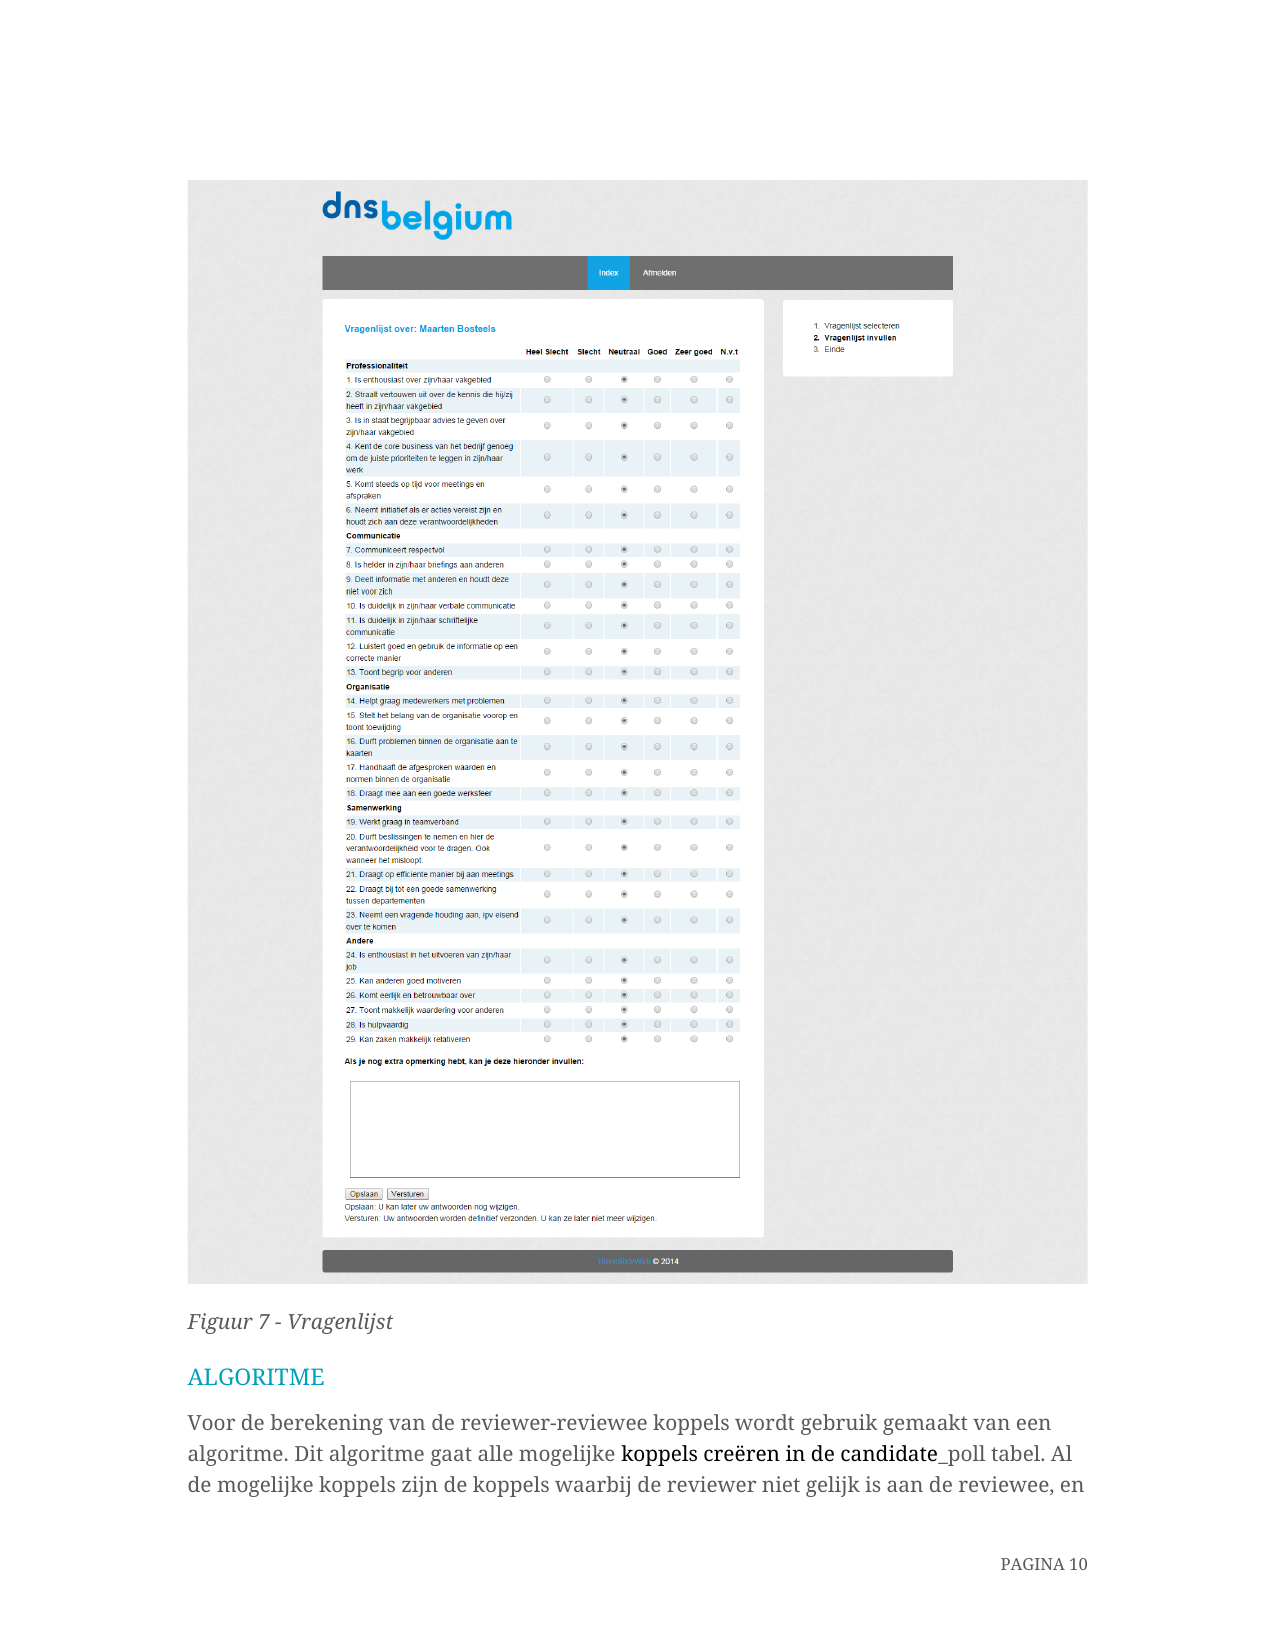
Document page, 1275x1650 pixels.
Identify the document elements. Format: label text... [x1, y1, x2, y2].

text Figuur 7 - Vragenlijst [187, 1307, 1087, 1336]
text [187, 1408, 1087, 1498]
subtitle Algoritme [187, 1361, 1087, 1392]
picture [187, 180, 1088, 1284]
